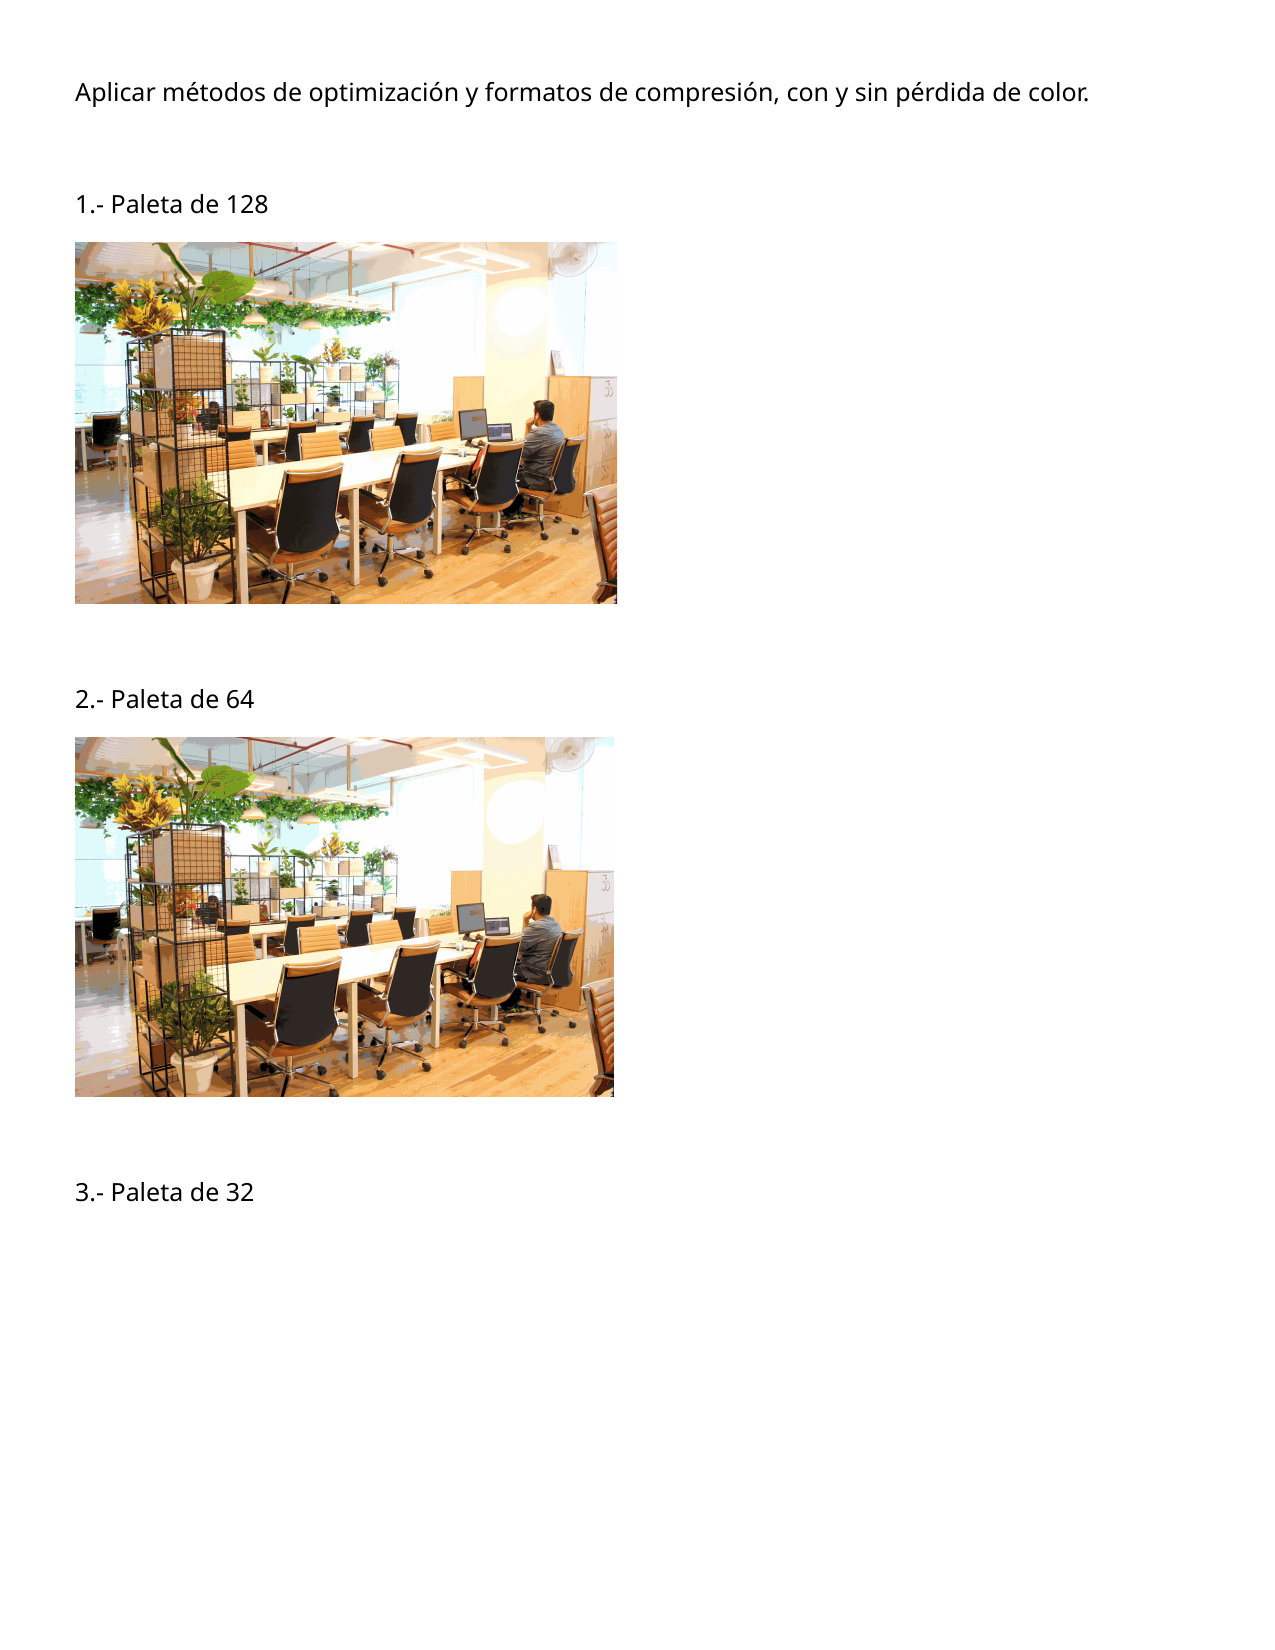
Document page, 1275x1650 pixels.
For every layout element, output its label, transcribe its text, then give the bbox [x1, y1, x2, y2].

text 3.- Paleta de 32 [75, 1174, 1200, 1208]
picture [75, 737, 614, 1097]
text 2.- Paleta de 64 [75, 682, 1200, 716]
picture [75, 242, 618, 604]
text Aplicar métodos de optimización y formatos de compresión, con y sin pérdida de color. [75, 75, 1200, 109]
text 1.- Paleta de 128 [75, 187, 1200, 221]
